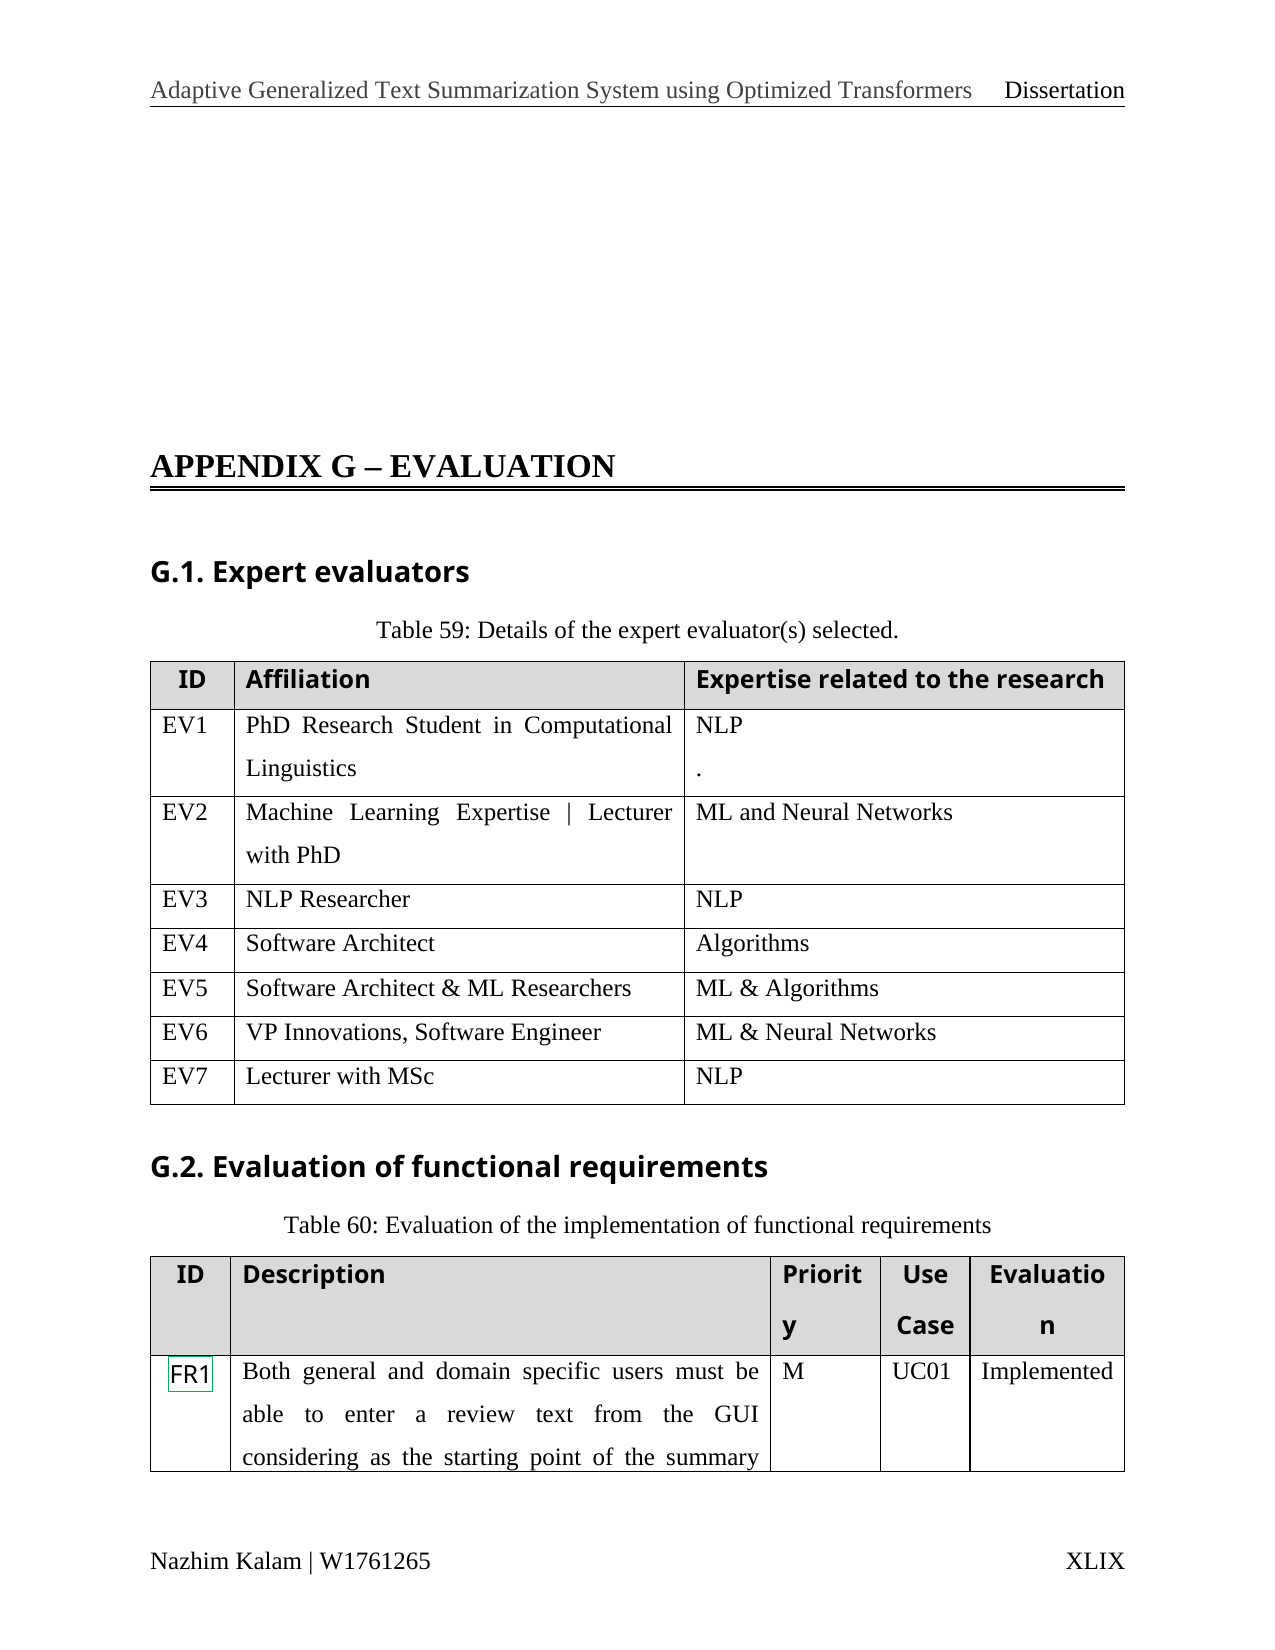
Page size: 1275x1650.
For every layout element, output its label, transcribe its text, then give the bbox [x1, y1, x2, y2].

table_header Affiliation [235, 662, 684, 709]
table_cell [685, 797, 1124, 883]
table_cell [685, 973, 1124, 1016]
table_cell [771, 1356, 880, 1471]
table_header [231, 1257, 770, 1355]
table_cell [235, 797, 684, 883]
subtitle G.2. Evaluation of functional requirements [150, 1146, 1125, 1186]
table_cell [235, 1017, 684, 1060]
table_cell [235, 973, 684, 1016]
text Table 60: Evaluation of the implementation of functional requirements [150, 1210, 1125, 1239]
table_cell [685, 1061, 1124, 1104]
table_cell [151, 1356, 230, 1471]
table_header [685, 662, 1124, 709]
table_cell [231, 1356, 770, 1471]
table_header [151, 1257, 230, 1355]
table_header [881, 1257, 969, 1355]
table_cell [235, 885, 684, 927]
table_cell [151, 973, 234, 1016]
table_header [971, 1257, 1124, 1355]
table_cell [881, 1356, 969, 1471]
table_header ID [151, 662, 234, 709]
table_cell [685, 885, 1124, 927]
subtitle G.1. Expert evaluators [150, 552, 1125, 591]
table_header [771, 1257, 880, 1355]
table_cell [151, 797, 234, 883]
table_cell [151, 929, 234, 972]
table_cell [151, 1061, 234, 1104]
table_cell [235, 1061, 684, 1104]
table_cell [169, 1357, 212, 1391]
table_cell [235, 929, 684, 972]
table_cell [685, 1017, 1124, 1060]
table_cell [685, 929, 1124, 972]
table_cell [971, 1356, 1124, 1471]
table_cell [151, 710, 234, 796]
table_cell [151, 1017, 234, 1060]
text Table 59: Details of the expert evaluator(s) selected. [150, 615, 1125, 644]
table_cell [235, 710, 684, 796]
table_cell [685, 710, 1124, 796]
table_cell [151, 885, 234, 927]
subtitle APPENDIX G – EVALUATION [150, 446, 1125, 486]
